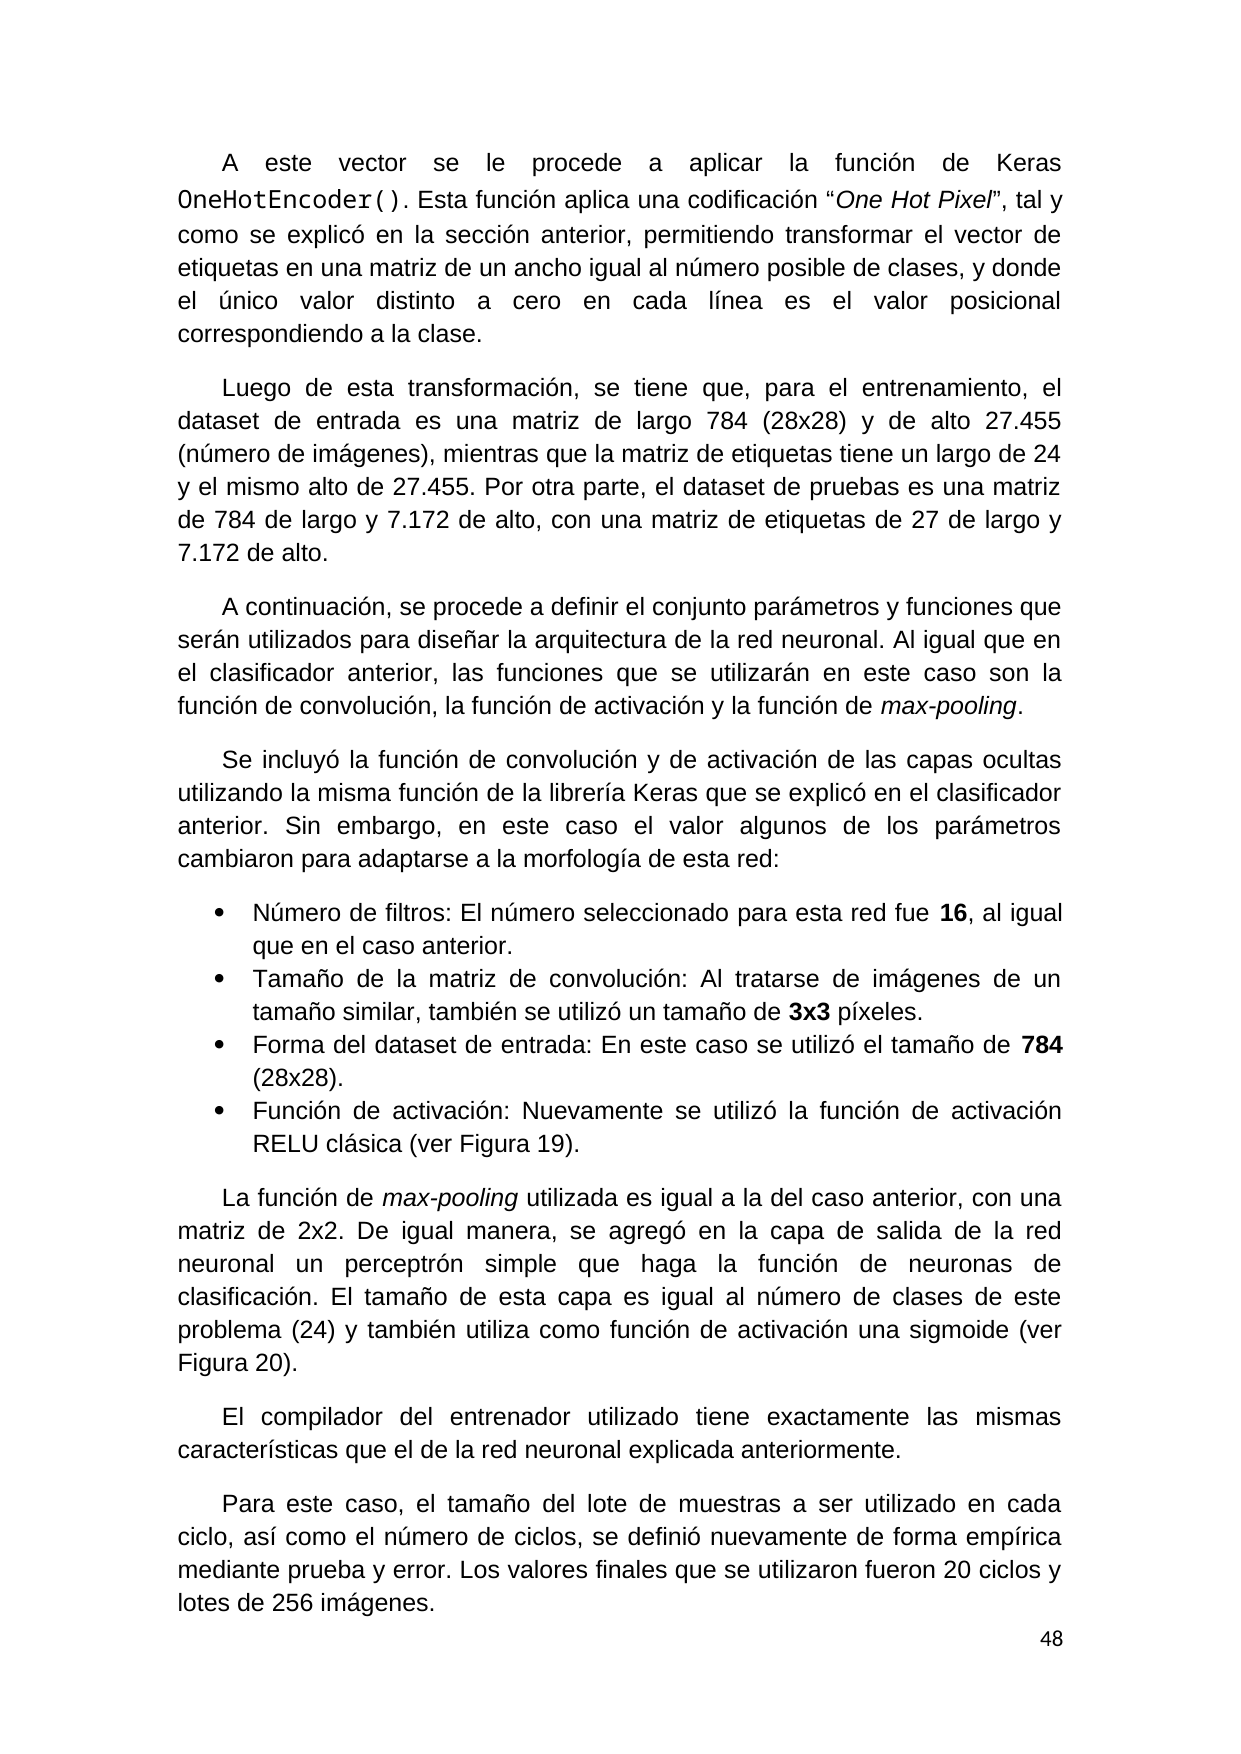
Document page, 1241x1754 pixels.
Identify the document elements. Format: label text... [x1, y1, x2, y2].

list Función de activación: Nuevamente se utilizó la función de activación RELU clásica (ver figura 19). [215, 1096, 1063, 1158]
list Tamaño de la matriz de convolución: Al tratarse de imágenes de un tamaño similar, también se utilizó un tamaño de 3x3 píxeles. [215, 964, 1063, 1026]
list Número de filtros: El número seleccionado para esta red fue 16, al igual que en el caso anterior. [215, 897, 1063, 959]
text El compilador del entrenador utilizado tiene exactamente las mismas características que el de la red neuronal explicada anteriormente. [177, 1402, 1063, 1464]
text Luego de esta transformación, se tiene que, para el entrenamiento, el dataset de entrada es una matriz de largo 784 (28x28) y de alto 27.455 (número de imágenes), mientras que la matriz de etiquetas tiene un largo de 24 y el mismo alto de 27.455. Por otra parte, el dataset de pruebas es una matriz de 784 de largo y 7.172 de alto, con una matriz de etiquetas de 27 de largo y 7.172 de alto. [177, 373, 1063, 567]
text La función de max-pooling utilizada es igual a la del caso anterior, con una matriz de 2x2. De igual manera, se agregó en la capa de salida de la red neuronal un perceptrón simple que haga la función de neuronas de clasificación. El tamaño de esta capa es igual al número de clases de este problema (24) y también utiliza como función de activación una sigmoide (ver figura 20). [177, 1183, 1063, 1377]
text A continuación, se procede a definir el conjunto parámetros y funciones que serán utilizados para diseñar la arquitectura de la red neuronal. Al igual que en el clasificador anterior, las funciones que se utilizarán en este caso son la función de convolución, la función de activación y la función de max-pooling. [177, 592, 1063, 719]
text A este vector se le procede a aplicar la función de Keras OneHotEncoder(). Esta función aplica una codificación “One Hot Pixel”, tal y como se explicó en la sección anterior, permitiendo transformar el vector de etiquetas en una matriz de un ancho igual al número posible de clases, y donde el único valor distinto a cero en cada línea es el valor posicional correspondiendo a la clase. [177, 148, 1063, 348]
list Forma del dataset de entrada: En este caso se utilizó el tamaño de 784 (28x28). [215, 1030, 1063, 1092]
text Para este caso, el tamaño del lote de muestras a ser utilizado en cada ciclo, así como el número de ciclos, se definió nuevamente de forma empírica mediante prueba y error. Los valores finales que se utilizaron fueron 20 ciclos y lotes de 256 imágenes. [177, 1489, 1063, 1617]
text Se incluyó la función de convolución y de activación de las capas ocultas utilizando la misma función de la librería Keras que se explicó en el clasificador anterior. Sin embargo, en este caso el valor algunos de los parámetros cambiaron para adaptarse a la morfología de esta red: [177, 744, 1063, 872]
